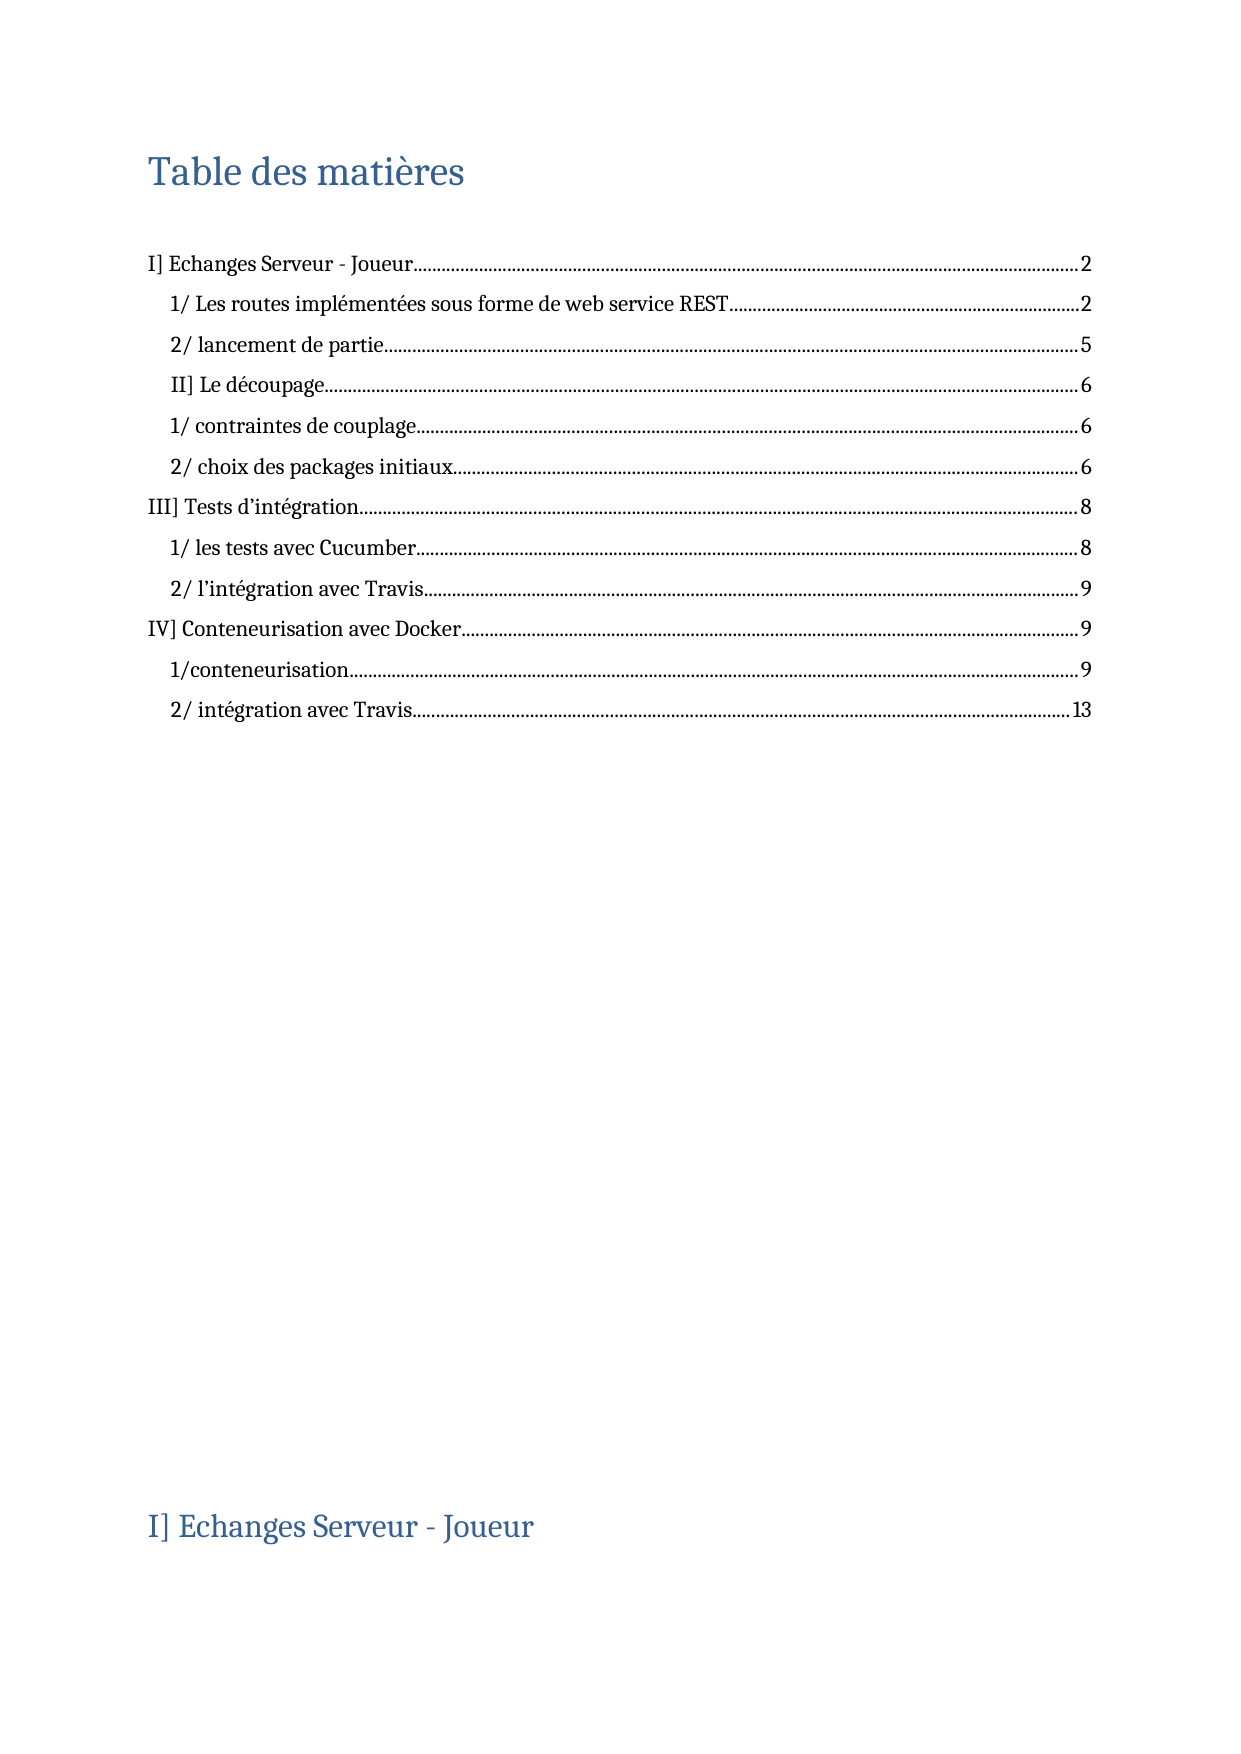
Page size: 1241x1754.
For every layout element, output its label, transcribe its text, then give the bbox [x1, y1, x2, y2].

subtitle I] Echanges Serveur - Joueur [148, 1508, 1093, 1546]
